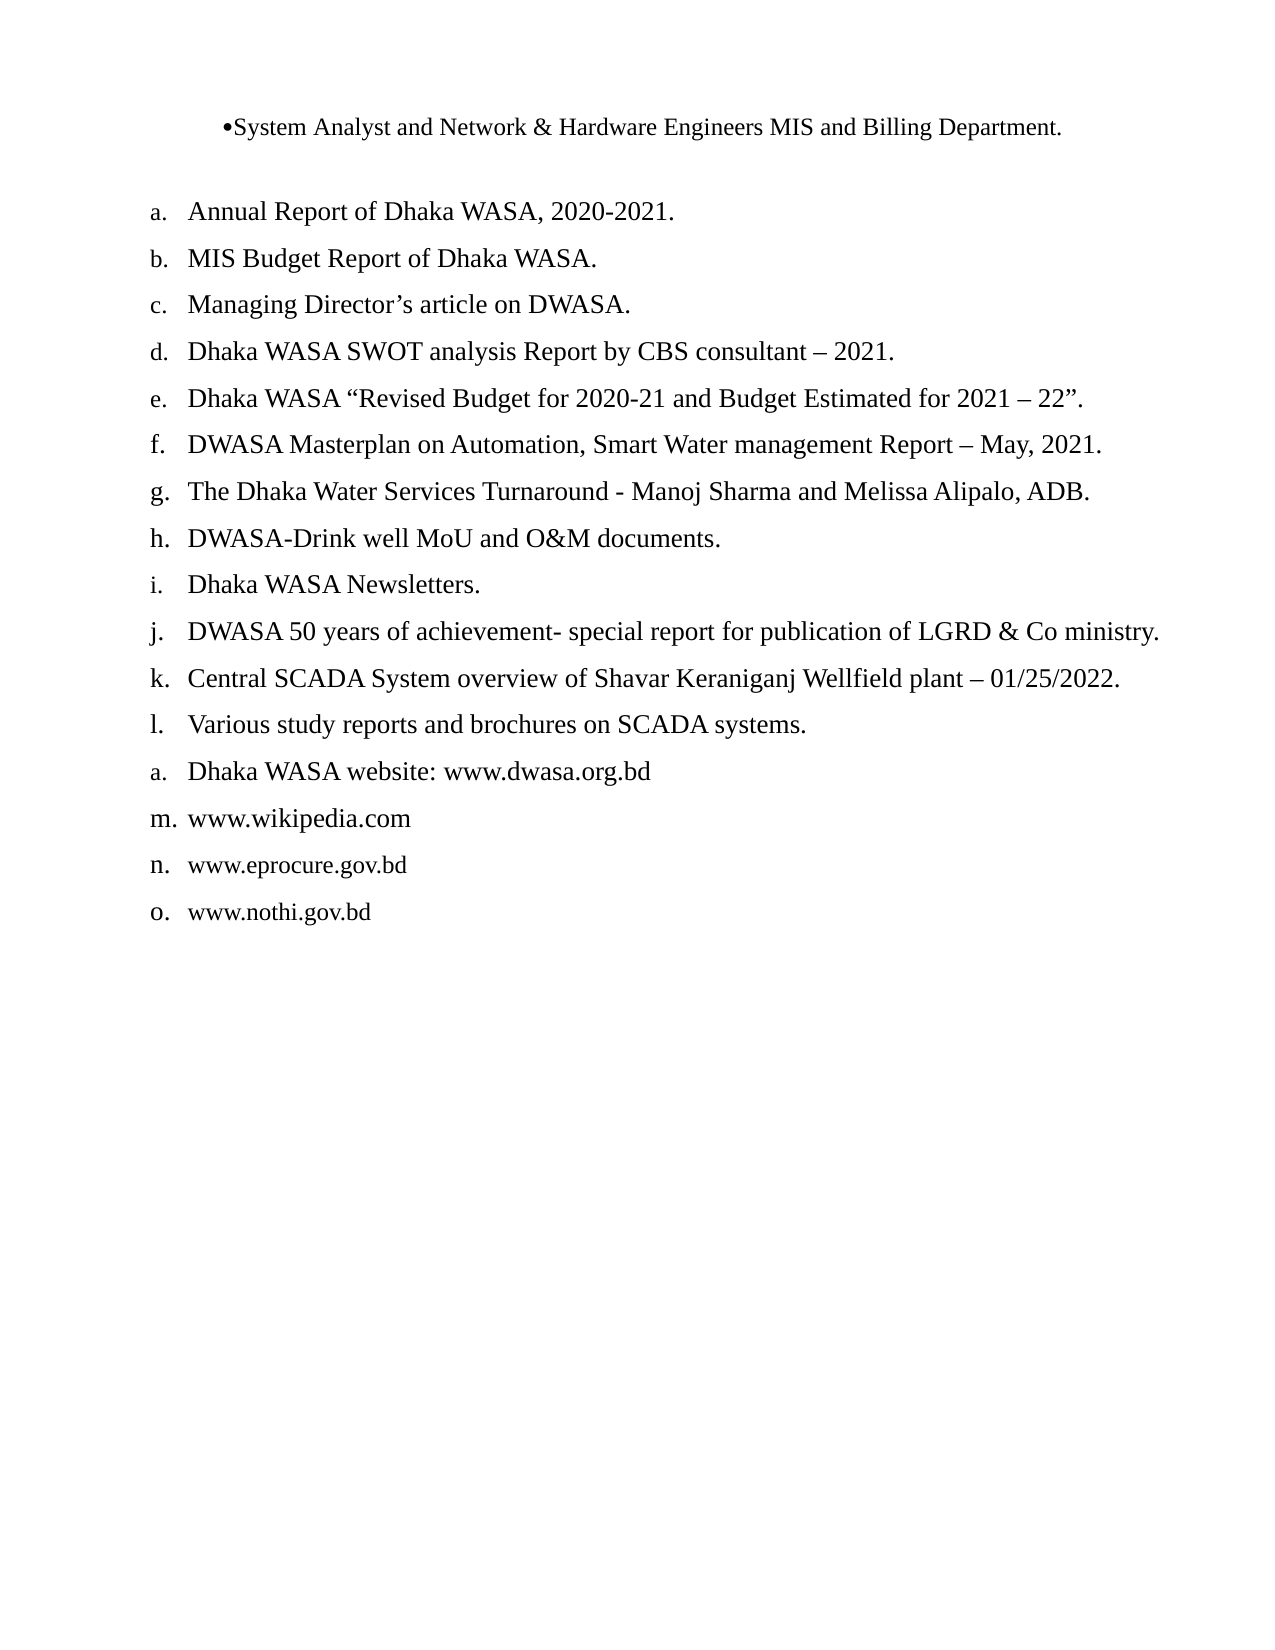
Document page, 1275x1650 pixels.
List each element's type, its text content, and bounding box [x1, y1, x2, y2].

list DWASA-Drink well MoU and O&M documents. [150, 522, 1162, 553]
list Various study reports and brochures on SCADA systems. [150, 708, 1162, 739]
list Annual Report of Dhaka WASA, 2020-2021. [150, 195, 1162, 226]
list www.eprocure.gov.bd [150, 848, 1162, 879]
list DWASA Masterplan on Automation, Smart Water management Report – May, 2021. [150, 428, 1162, 459]
list Dhaka WASA Newsletters. [150, 568, 1162, 599]
list Dhaka WASA website: www.dwasa.org.bd [150, 755, 1162, 786]
list System Analyst and Network & Hardware Engineers MIS and Billing Department. [224, 112, 1162, 141]
list MIS Budget Report of Dhaka WASA. [150, 242, 1162, 273]
list Managing Director’s article on DWASA. [150, 288, 1162, 319]
list www.wikipedia.com [150, 802, 1162, 833]
list Dhaka WASA SWOT analysis Report by CBS consultant – 2021. [150, 335, 1162, 366]
list www.nothi.gov.bd [150, 895, 1162, 926]
list Dhaka WASA “Revised Budget for 2020-21 and Budget Estimated for 2021 – 22”. [150, 382, 1162, 413]
list Central SCADA System overview of Shavar Keraniganj Wellfield plant – 01/25/2022. [150, 662, 1162, 693]
list DWASA 50 years of achievement- special report for publication of LGRD & Co ministry. [150, 615, 1162, 646]
list The Dhaka Water Services Turnaround - Manoj Sharma and Melissa Alipalo, ADB. [150, 475, 1162, 506]
